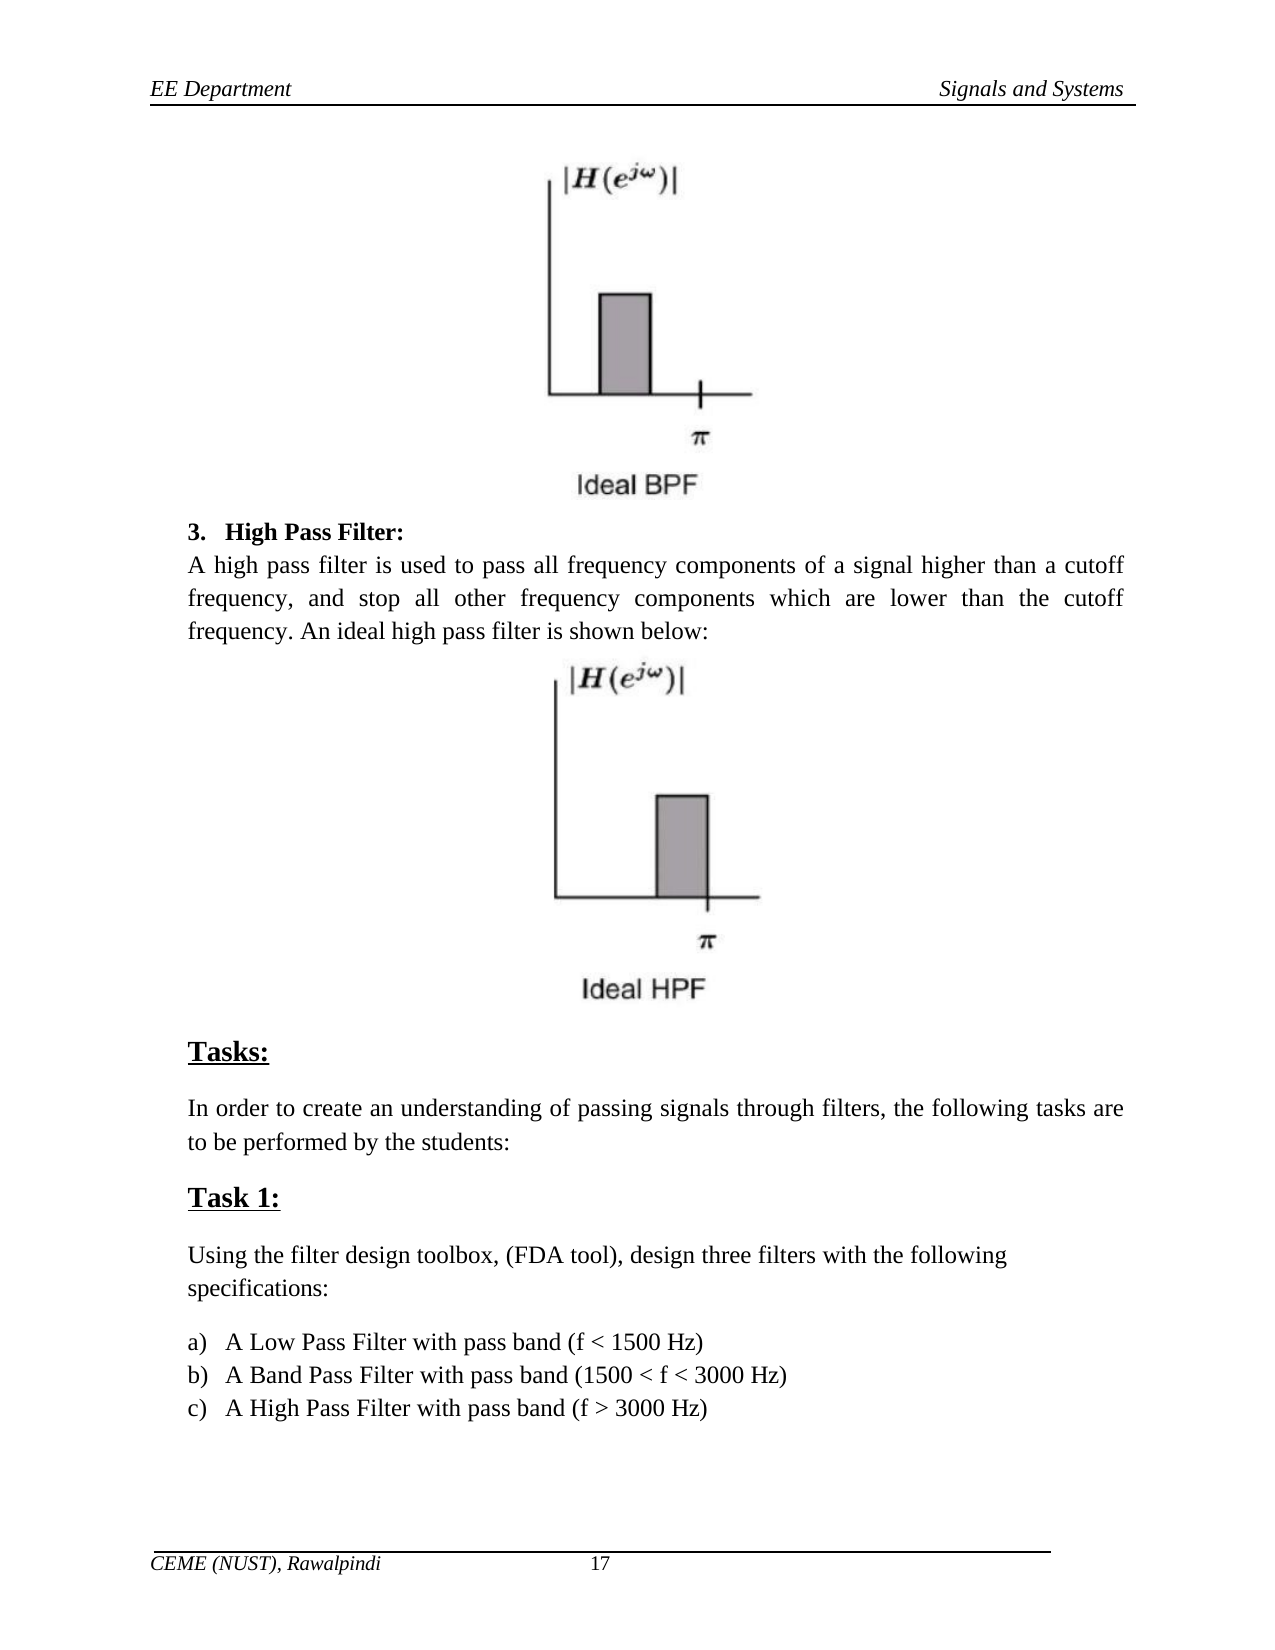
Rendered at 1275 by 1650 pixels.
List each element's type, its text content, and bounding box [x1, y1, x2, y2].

text A high pass filter is used to pass all frequency components of a signal higher than a cutoff frequency, and stop all other frequency components which are lower than the cutoff frequency. An ideal high pass filter is shown below: [187, 550, 1125, 645]
subtitle High Pass Filter: [187, 517, 1137, 546]
list A Low Pass Filter with pass band (f < 1500 Hz) [187, 1327, 1137, 1356]
picture [553, 649, 763, 1008]
text Using the filter design toolbox, (FDA tool), design three filters with the following specifications: [187, 1240, 1114, 1302]
subtitle Tasks: [187, 1034, 1137, 1068]
text In order to create an understanding of passing signals through filters, the following tasks are to be performed by the students: [187, 1093, 1125, 1155]
picture [543, 153, 760, 500]
subtitle Task 1: [187, 1181, 1137, 1214]
list A High Pass Filter with pass band (f > 3000 Hz) [187, 1393, 1137, 1422]
list A Band Pass Filter with pass band (1500 < f < 3000 Hz) [187, 1360, 1137, 1388]
